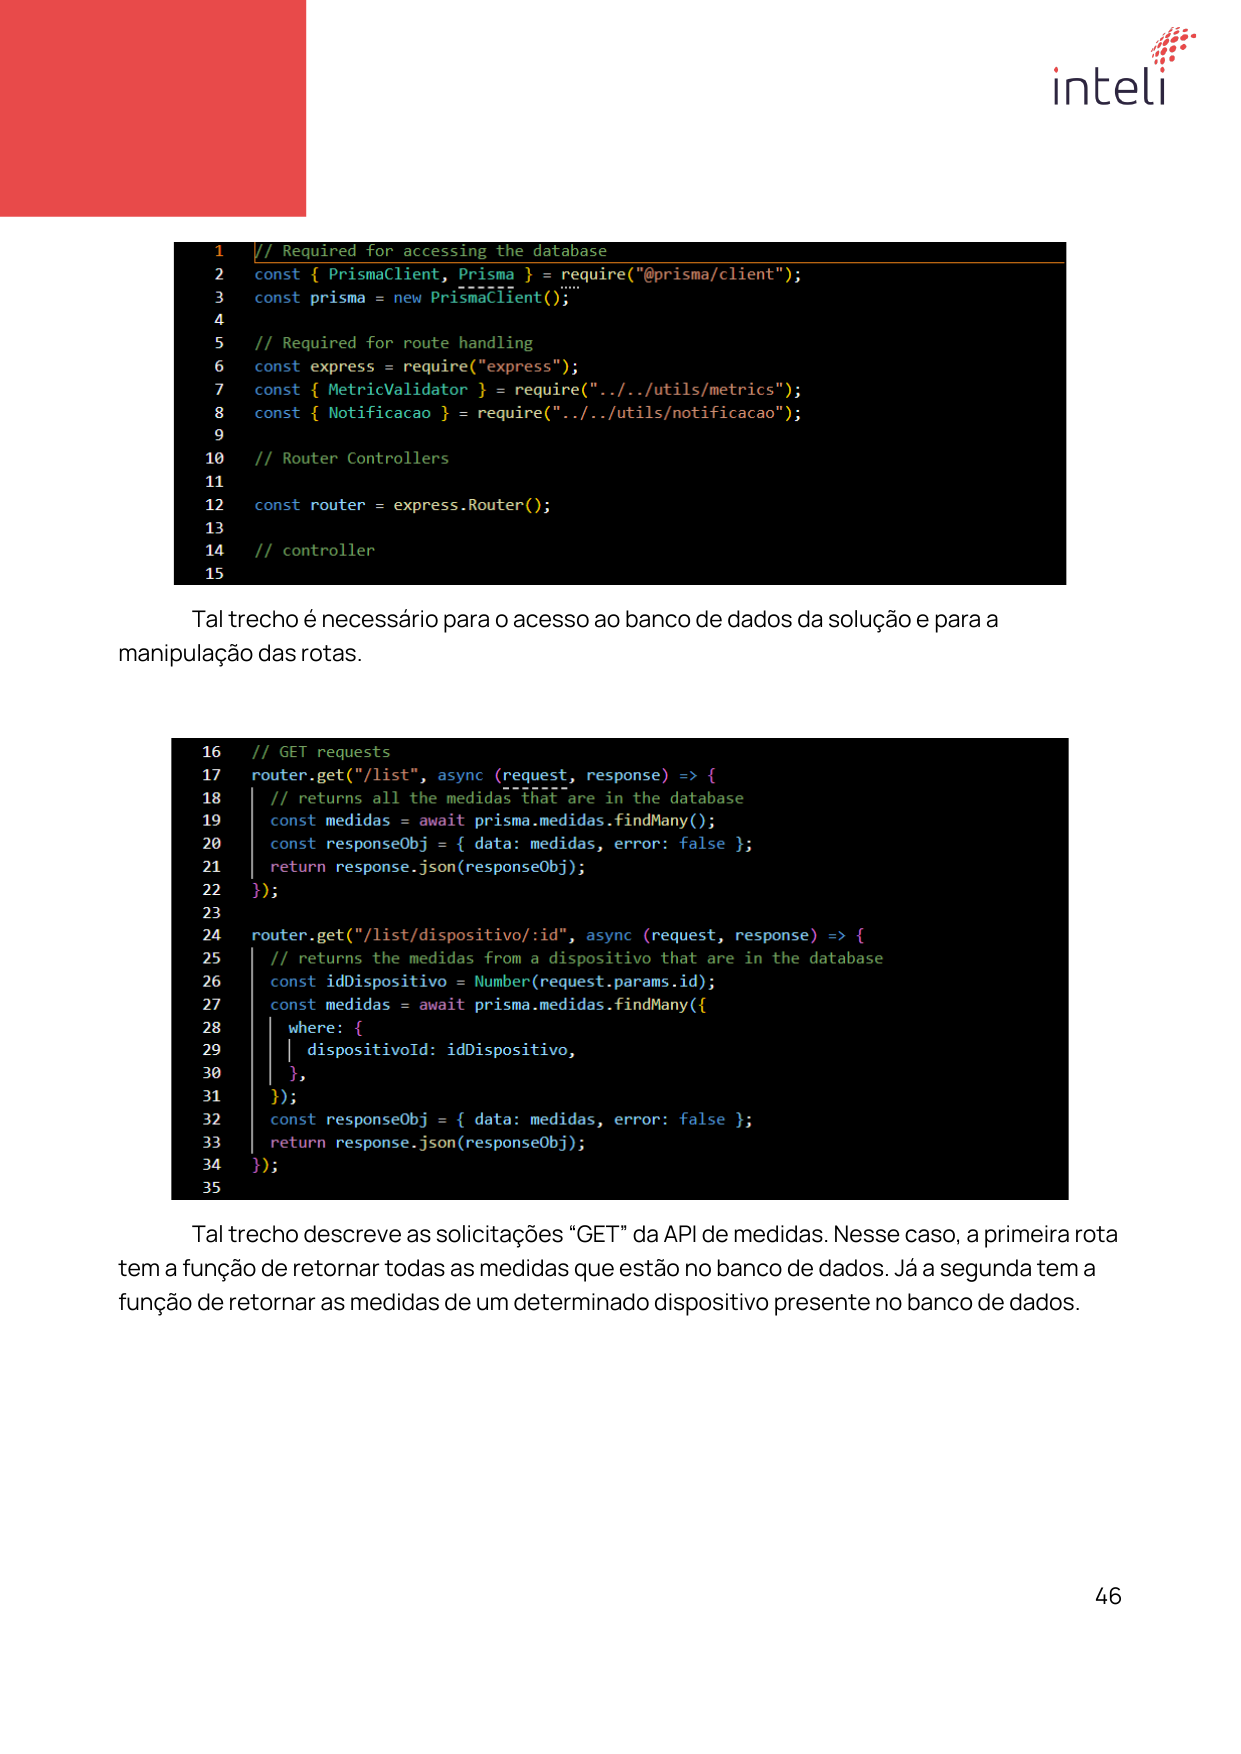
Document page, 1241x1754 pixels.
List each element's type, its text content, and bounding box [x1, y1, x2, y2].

text Tal trecho é necessário para o acesso ao banco de dados da solução e para a manipulação das rotas. [118, 603, 1122, 669]
picture [0, 0, 307, 217]
text Tal trecho descreve as solicitações “GET” da API de medidas. Nesse caso, a primeira rota tem a função de retornar todas as medidas que estão no banco de dados. Já a segunda tem a função de retornar as medidas de um determinado dispositivo presente no banco de dados. [118, 1218, 1122, 1317]
picture [173, 242, 1067, 585]
picture [1054, 27, 1197, 105]
picture [171, 738, 1069, 1200]
